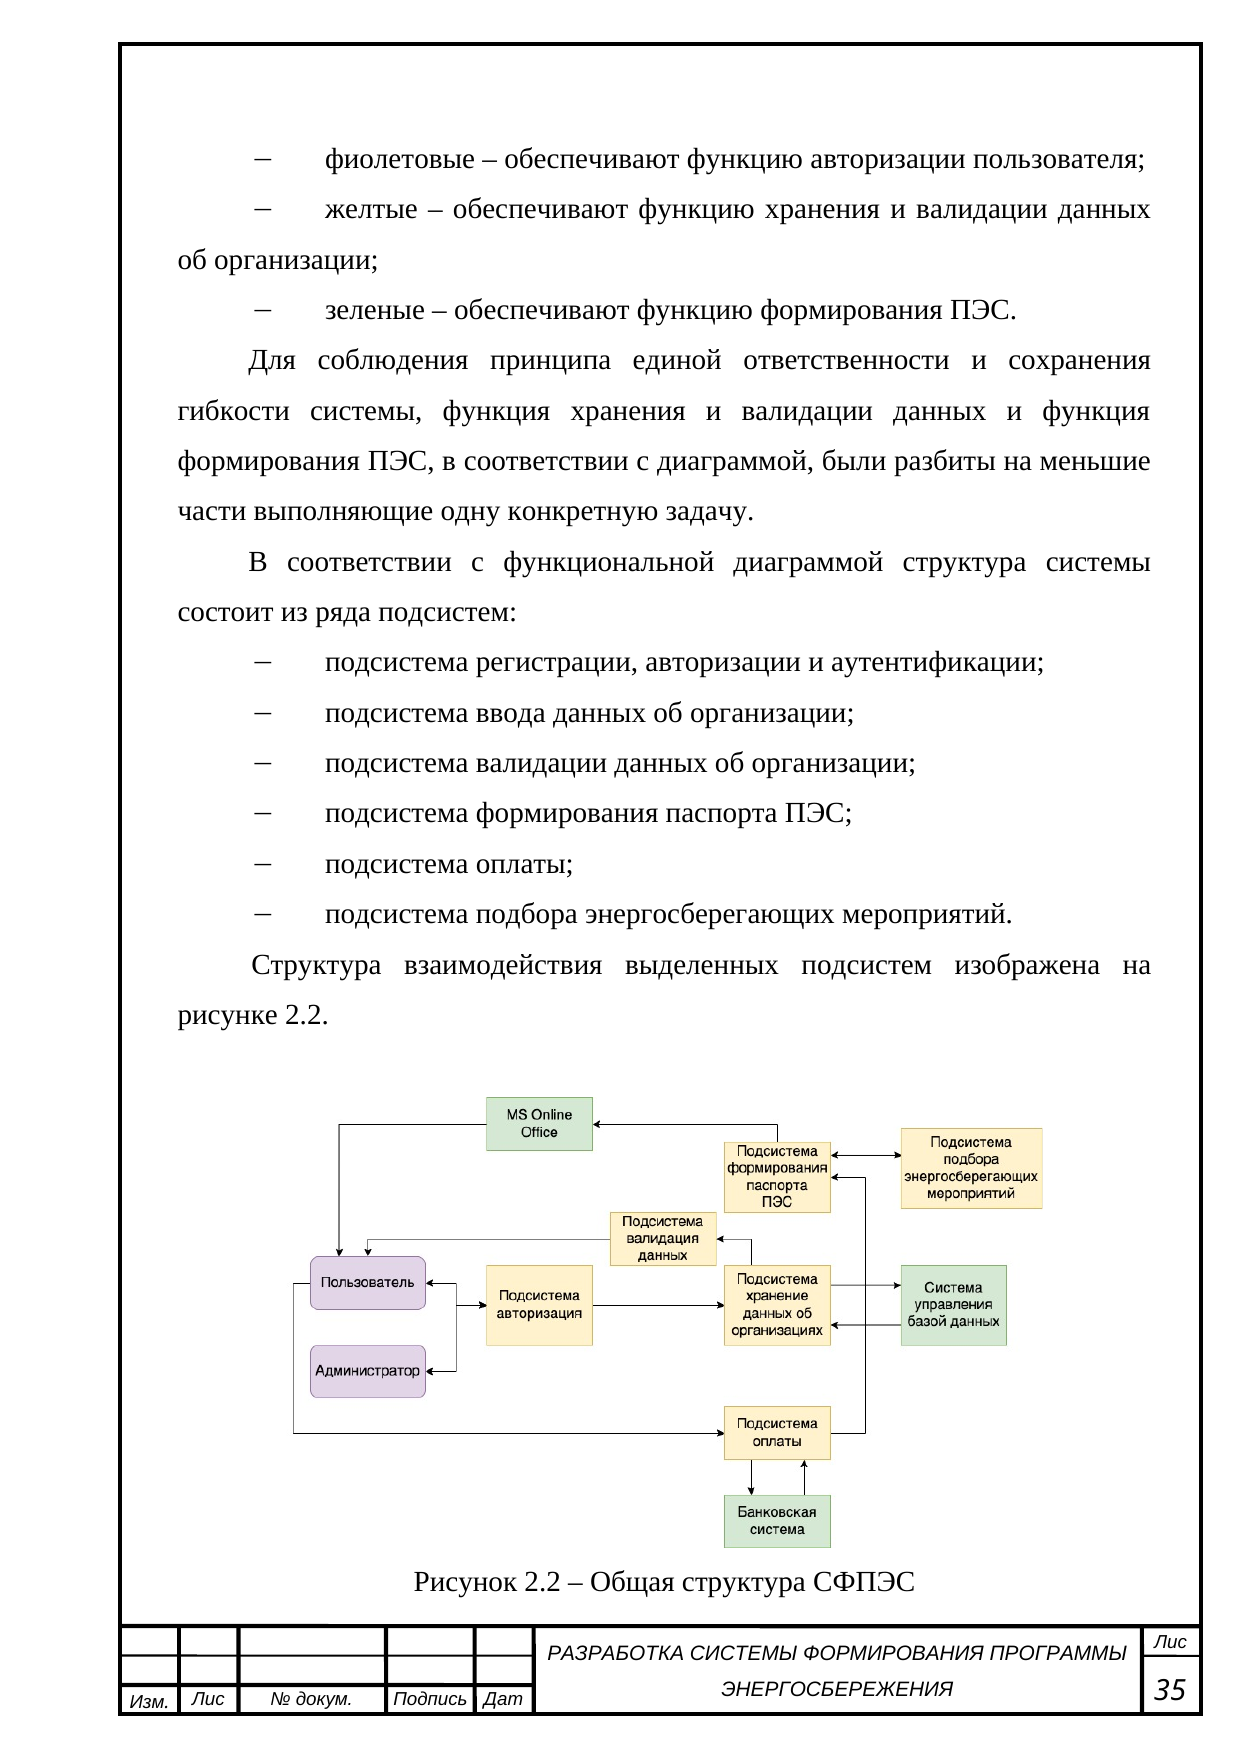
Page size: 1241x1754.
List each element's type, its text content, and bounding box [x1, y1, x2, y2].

list фиолетовые – обеспечивают функцию авторизации пользователя; [177, 141, 1152, 174]
text Структура взаимодействия выделенных подсистем изображена на рисунке 2.2. [177, 947, 1152, 1031]
text В соответствии с функциональной диаграммой структура системы состоит из ряда подсистем: [177, 544, 1152, 628]
list подсистема формирования паспорта ПЭС; [177, 796, 1152, 829]
list подсистема подбора энергосберегающих мероприятий. [177, 896, 1152, 930]
picture [286, 1097, 1043, 1548]
list зеленые – обеспечивают функцию формирования ПЭС. [177, 292, 1152, 326]
text Для соблюдения принципа единой ответственности и сохранения гибкости системы, функция хранения и валидации данных и функция формирования ПЭС, в соответствии с диаграммой, были разбиты на меньшие части выполняющие одну конкретную задачу. [177, 342, 1152, 527]
text Рисунок 2.2 – Общая структура СФПЭС [177, 1564, 1152, 1598]
list подсистема валидации данных об организации; [177, 745, 1152, 779]
list желтые – обеспечивают функцию хранения и валидации данных об организации; [177, 191, 1152, 275]
list подсистема ввода данных об организации; [177, 695, 1152, 728]
list подсистема оплаты; [177, 846, 1152, 880]
list подсистема регистрации, авторизации и аутентификации; [177, 644, 1152, 678]
